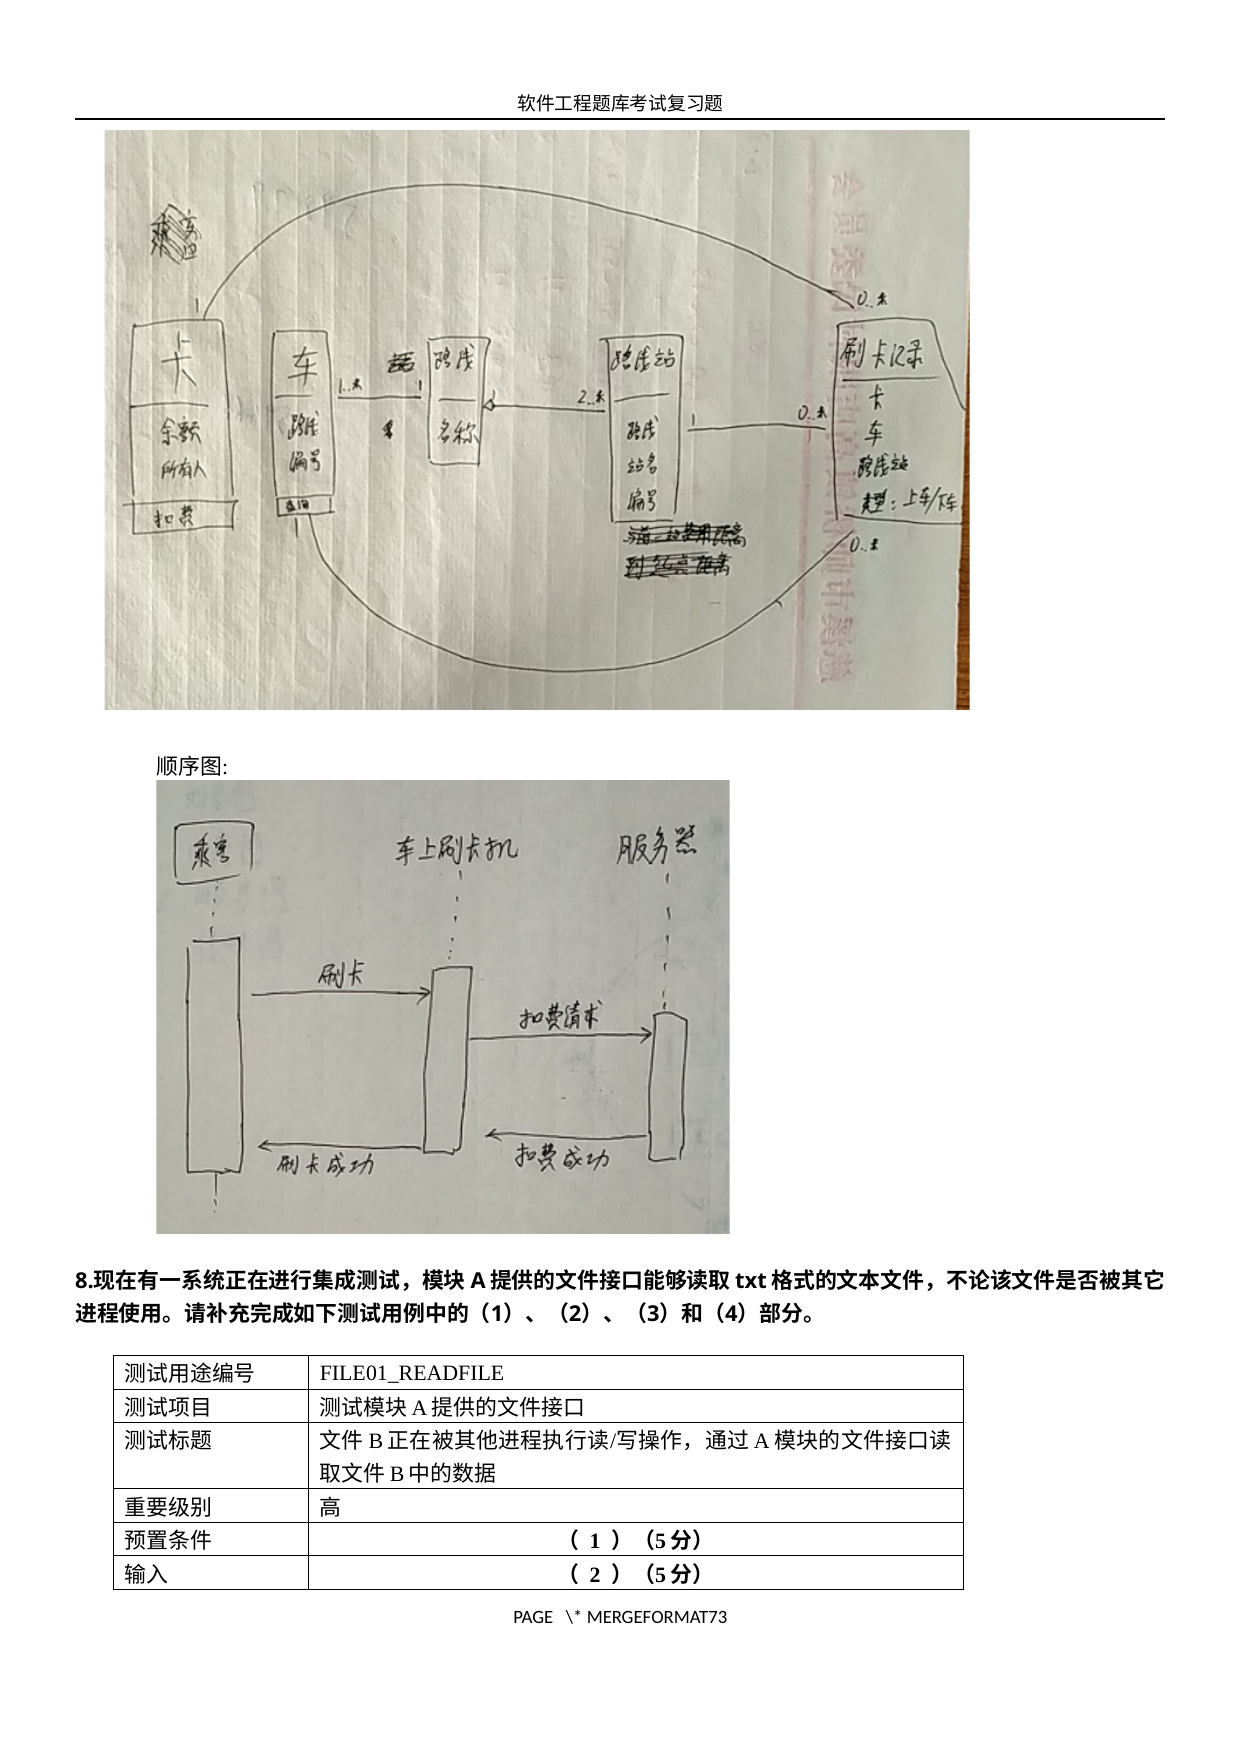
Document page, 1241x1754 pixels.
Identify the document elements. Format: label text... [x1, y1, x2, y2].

table_cell 预置条件 [114, 1523, 308, 1555]
picture [156, 780, 730, 1234]
subtitle 8.现在有一系统正在进行集成测试，模块A提供的文件接口能够读取txt格式的文本文件，不论该文件是否被其它进程使用。请补充完成如下测试用例中的（1）、（2）、（3）和（4）部分。 [75, 1263, 1165, 1328]
table_cell 文件B正在被其他进程执行读/写操作，通过A模块的文件接口读取文件B中的数据 [309, 1423, 963, 1488]
table_cell 重要级别 [114, 1489, 308, 1522]
table_cell （ 1 ）（5分） [309, 1523, 963, 1555]
table_cell 测试模块A提供的文件接口 [309, 1390, 963, 1422]
table_cell 高 [309, 1489, 963, 1522]
table_cell （ 2 ）（5分） [309, 1556, 963, 1589]
table_cell 测试项目 [114, 1390, 308, 1422]
picture [104, 130, 970, 710]
table_cell 测试标题 [114, 1423, 308, 1488]
table_header 测试用途编号 [114, 1356, 308, 1388]
table_header FILE01_READFILE [309, 1356, 963, 1388]
list 顺序图: [156, 748, 1165, 781]
table_cell 输入 [114, 1556, 308, 1589]
